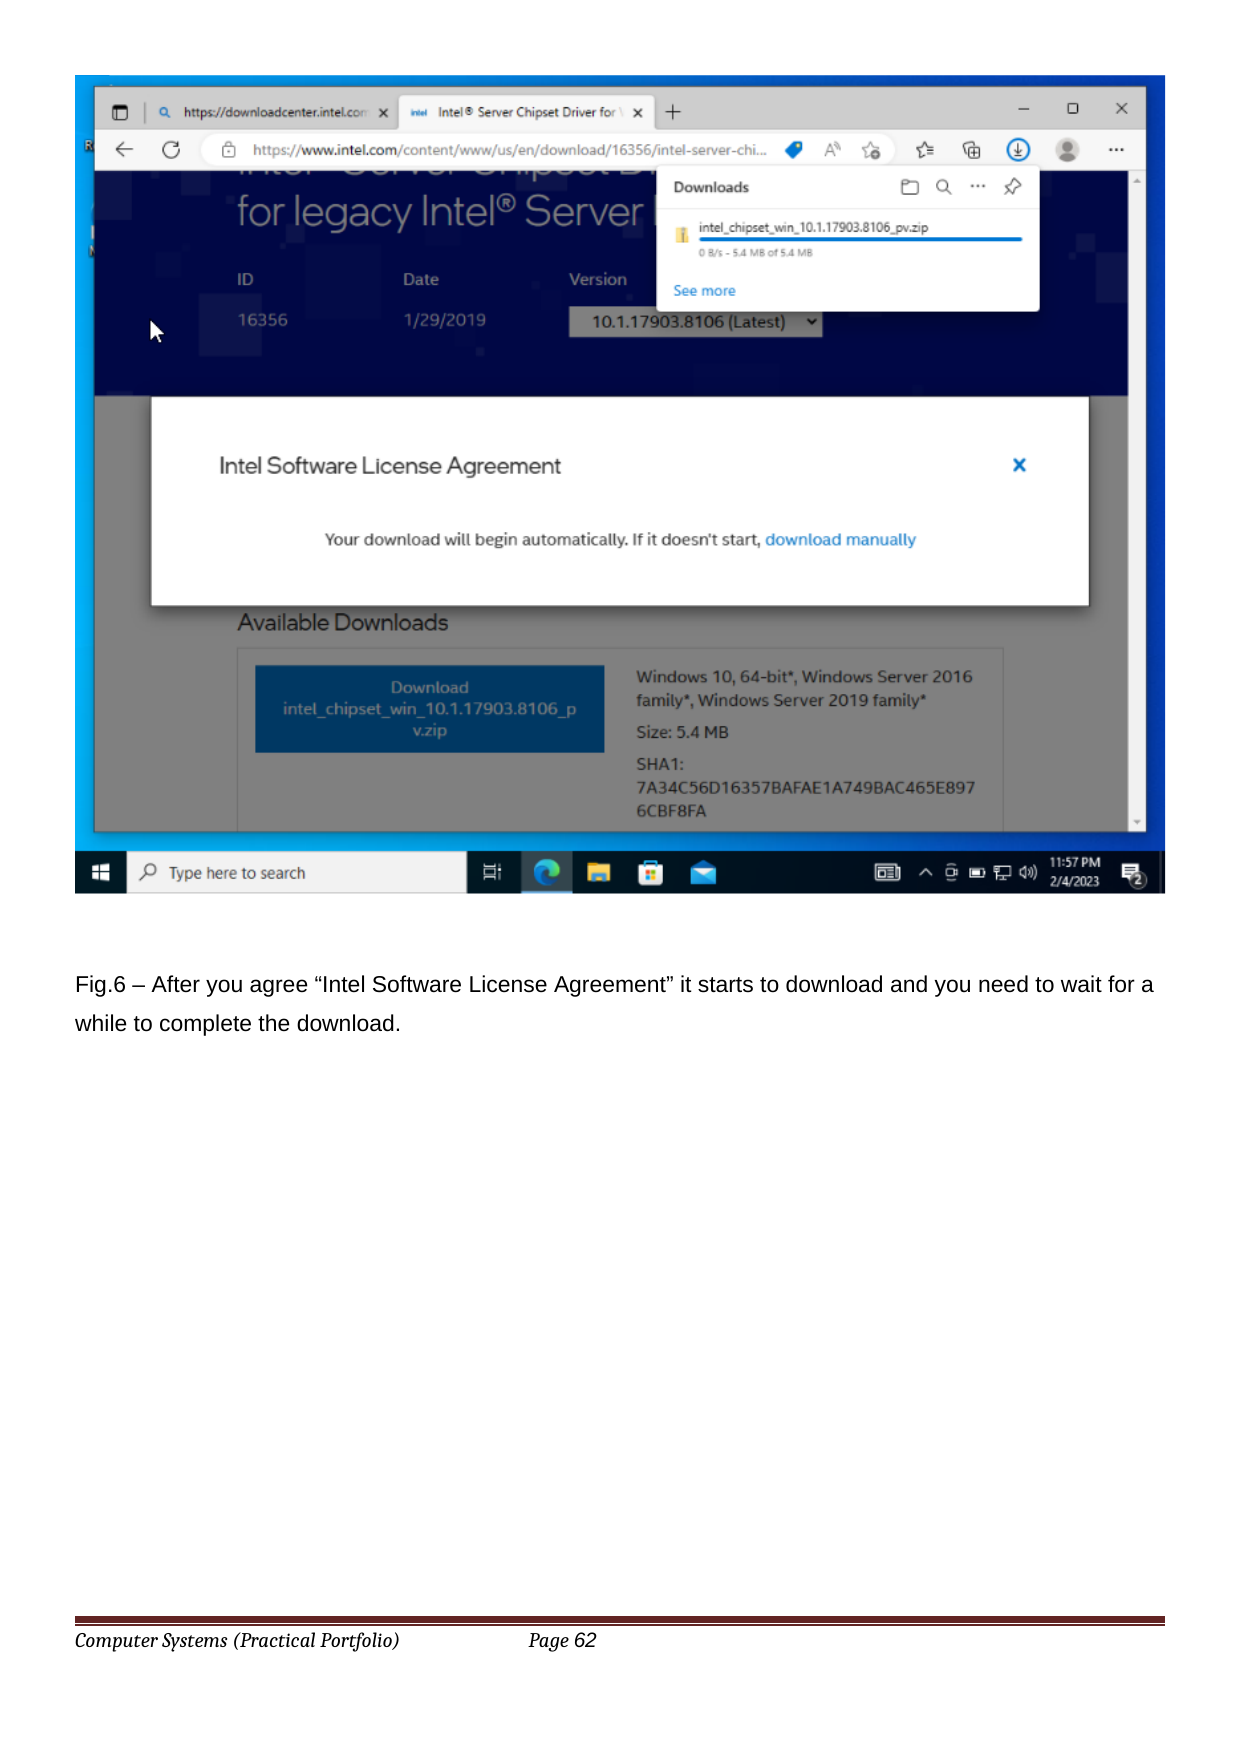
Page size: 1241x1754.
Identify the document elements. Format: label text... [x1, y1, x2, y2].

picture [75, 75, 1166, 895]
text Fig.6 – After you agree “Intel Software License Agreement” it starts to download and you need to wait for a while to complete the download. [75, 971, 1165, 1036]
